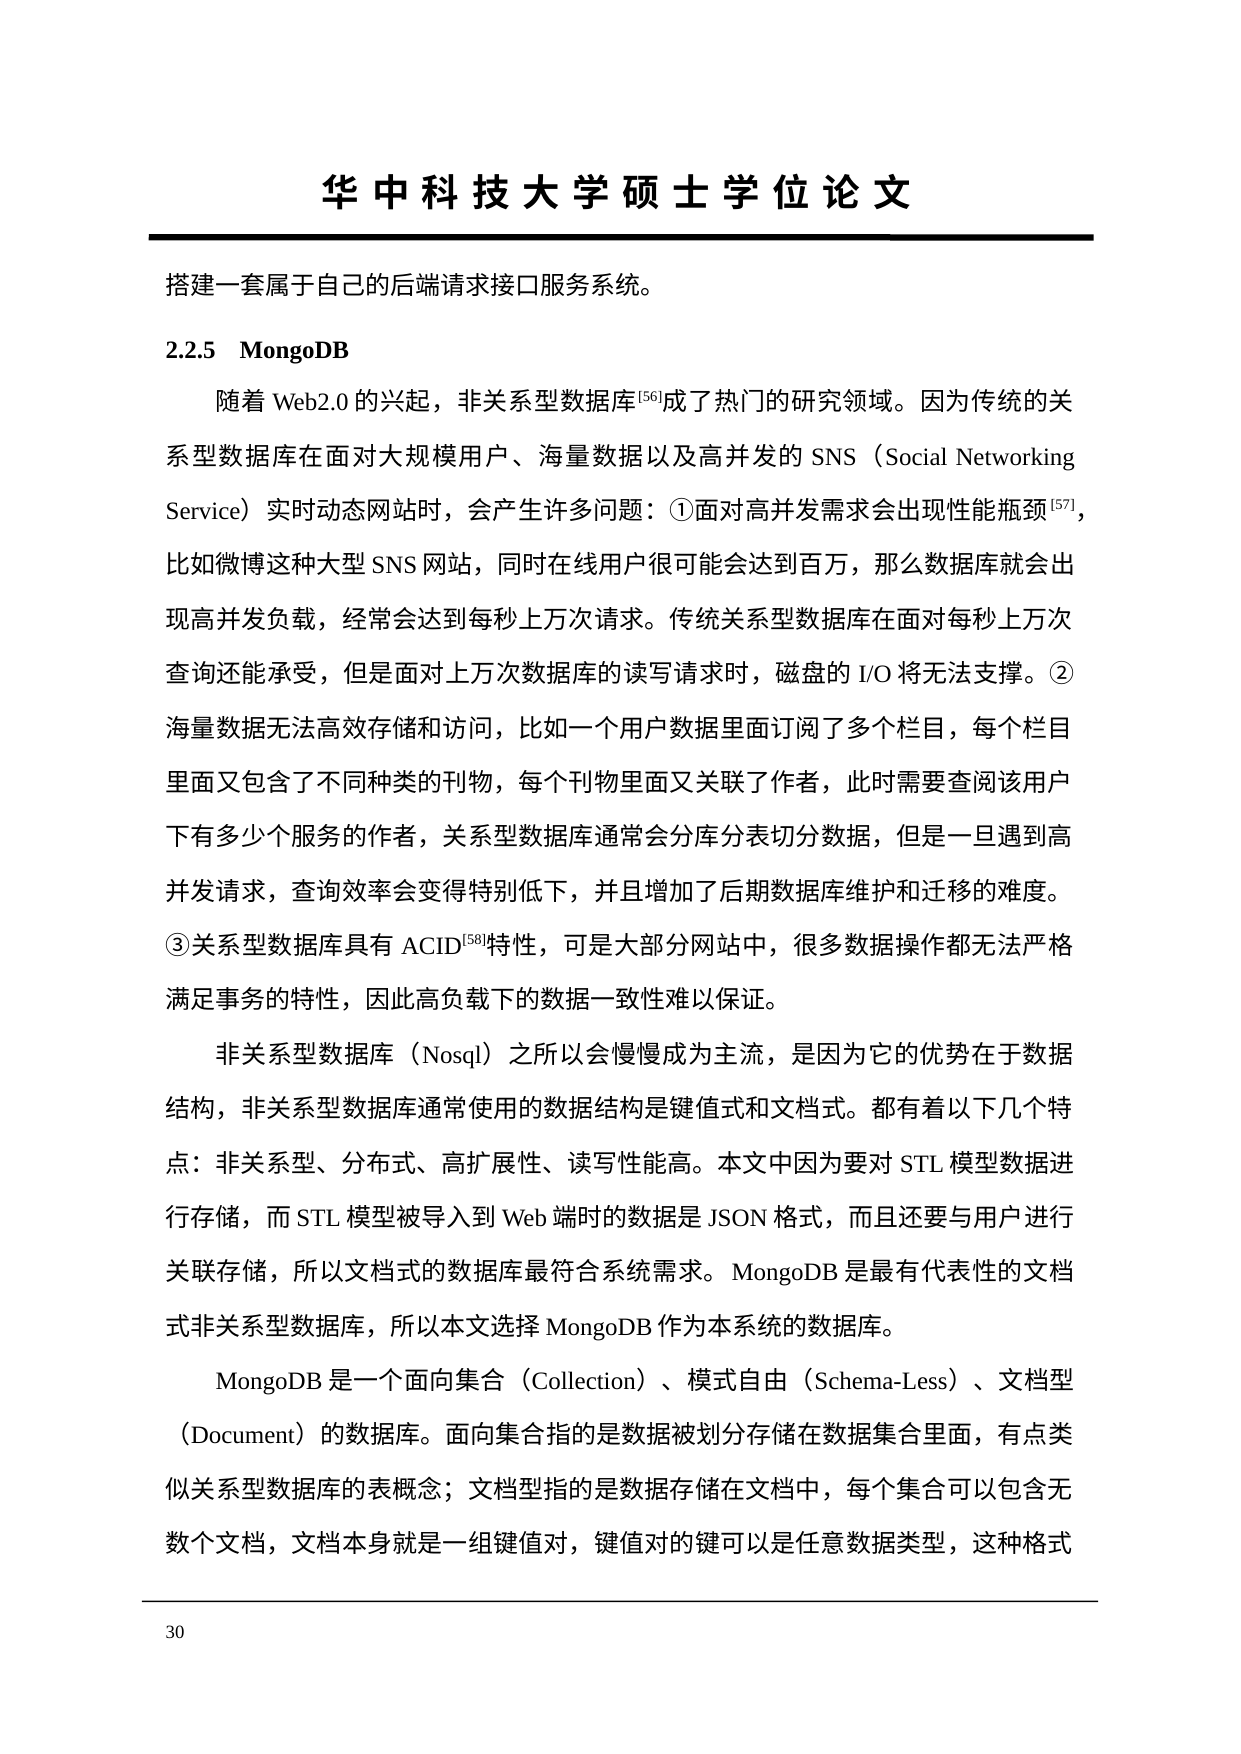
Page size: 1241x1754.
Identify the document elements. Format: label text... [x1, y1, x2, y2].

text 随着Web2.0的兴起，非关系型数据库[56]成了热门的研究领域。因为传统的关系型数据库在面对大规模用户、海量数据以及高并发的SNS（Social Networking Service）实时动态网站时，会产生许多问题：①面对高并发需求会出现性能瓶颈[57]，比如微博这种大型SNS网站，同时在线用户很可能会达到百万，那么数据库就会出现高并发负载，经常会达到每秒上万次请求。传统关系型数据库在面对每秒上万次查询还能承受，但是面对上万次数据库的读写请求时，磁盘的I/O将无法支撑。②海量数据无法高效存储和访问，比如一个用户数据里面订阅了多个栏目，每个栏目里面又包含了不同种类的刊物，每个刊物里面又关联了作者，此时需要查阅该用户下有多少个服务的作者，关系型数据库通常会分库分表切分数据，但是一旦遇到高并发请求，查询效率会变得特别低下，并且增加了后期数据库维护和迁移的难度。③关系型数据库具有ACID[58]特性，可是大部分网站中，很多数据操作都无法严格满足事务的特性，因此高负载下的数据一致性难以保证。 [165, 382, 1075, 1016]
subtitle MongoDB [165, 335, 1075, 363]
text 非关系型数据库（Nosql）之所以会慢慢成为主流，是因为它的优势在于数据结构，非关系型数据库通常使用的数据结构是键值式和文档式。都有着以下几个特点：非关系型、分布式、高扩展性、读写性能高。本文中因为要对STL模型数据进行存储，而STL模型被导入到Web端时的数据是JSON格式，而且还要与用户进行关联存储，所以文档式的数据库最符合系统需求。MongoDB是最有代表性的文档式非关系型数据库，所以本文选择MongoDB作为本系统的数据库。 [165, 1034, 1075, 1342]
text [165, 266, 1075, 302]
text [165, 1361, 1075, 1560]
